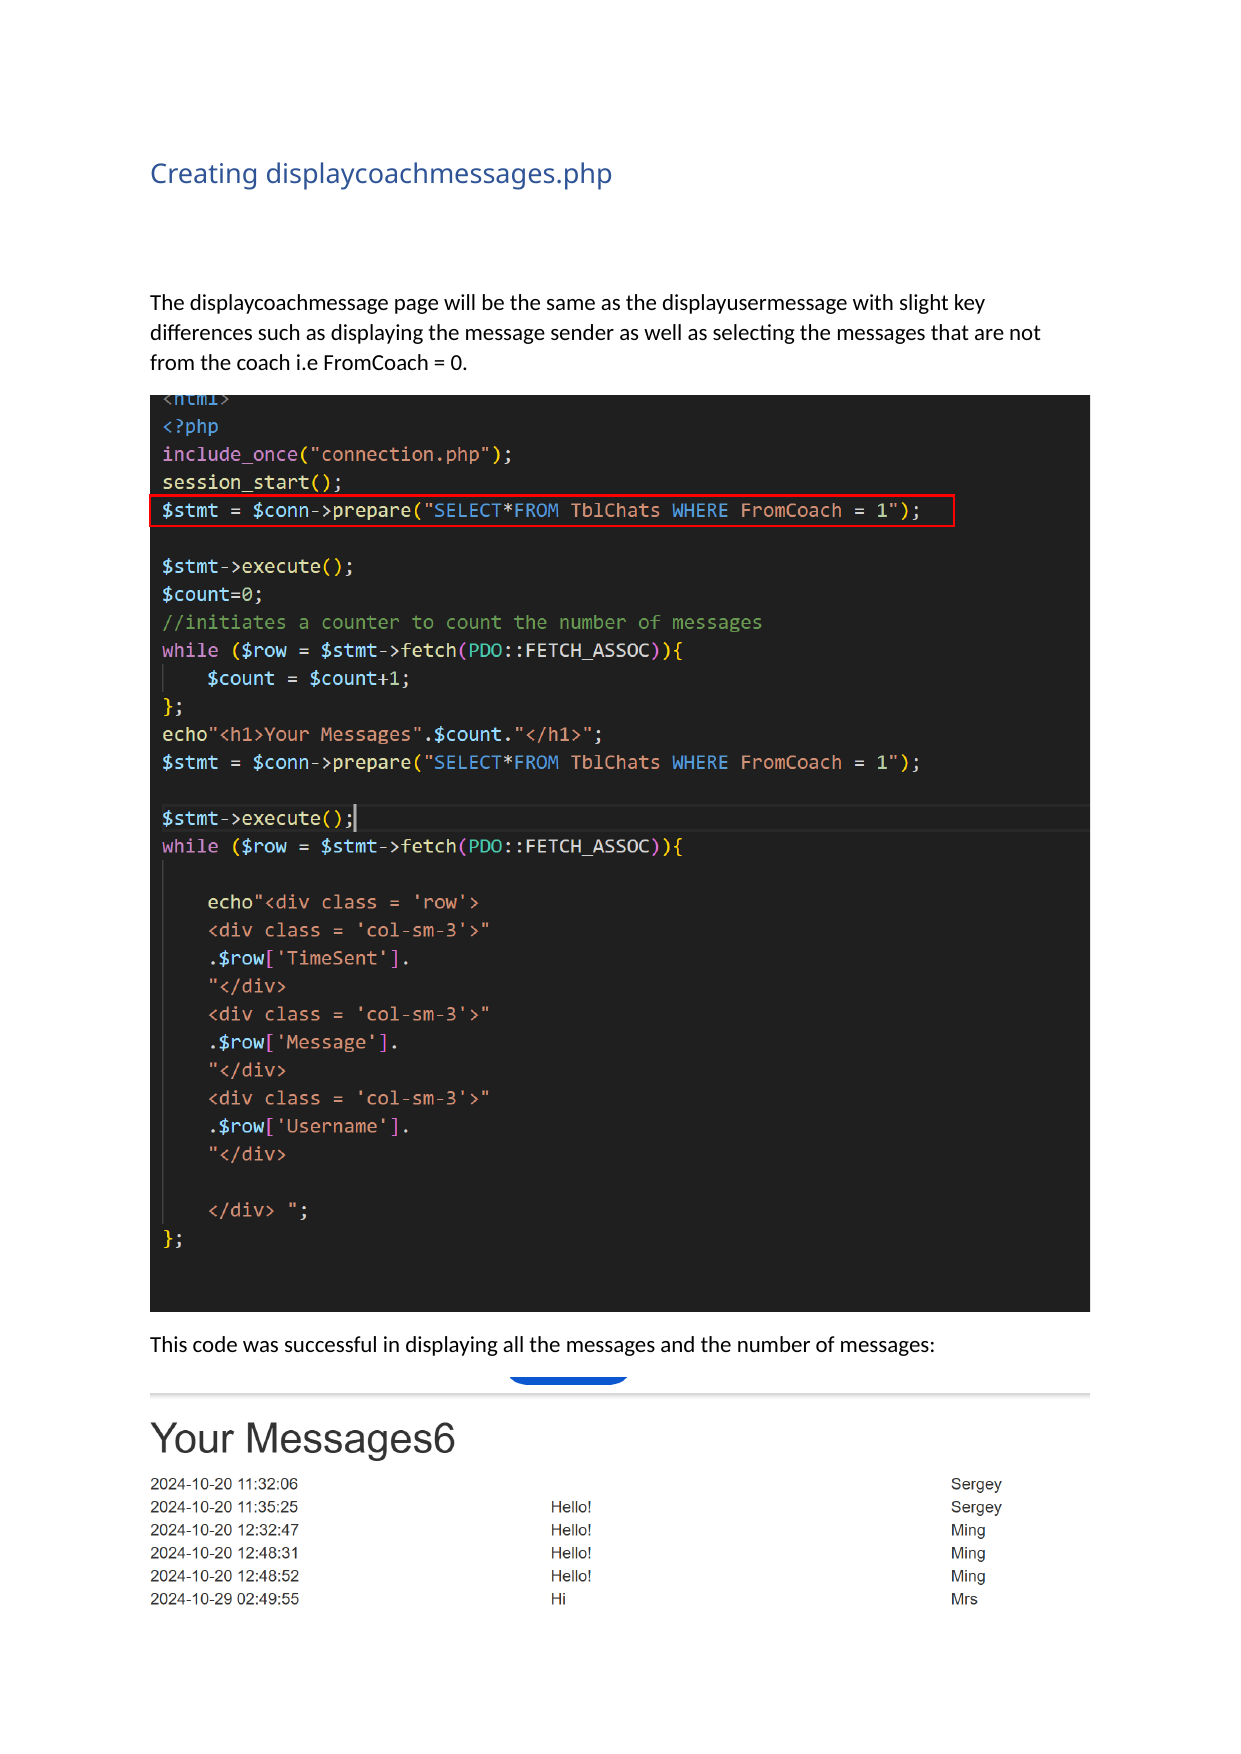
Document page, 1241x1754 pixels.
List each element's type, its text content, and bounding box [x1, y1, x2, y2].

picture [151, 497, 953, 525]
picture [150, 1377, 1091, 1688]
text The displaycoachmessage page will be the same as the displayusermessage with slight key differences such as displaying the message sender as well as selecting the messages that are not from the coach i.e FromCoach = 0. [150, 288, 1090, 376]
text This code was successful in displaying all the messages and the number of messages: [150, 1331, 1090, 1358]
subtitle Creating displaycoachmessages.php [150, 154, 1090, 191]
picture [150, 395, 1091, 1312]
